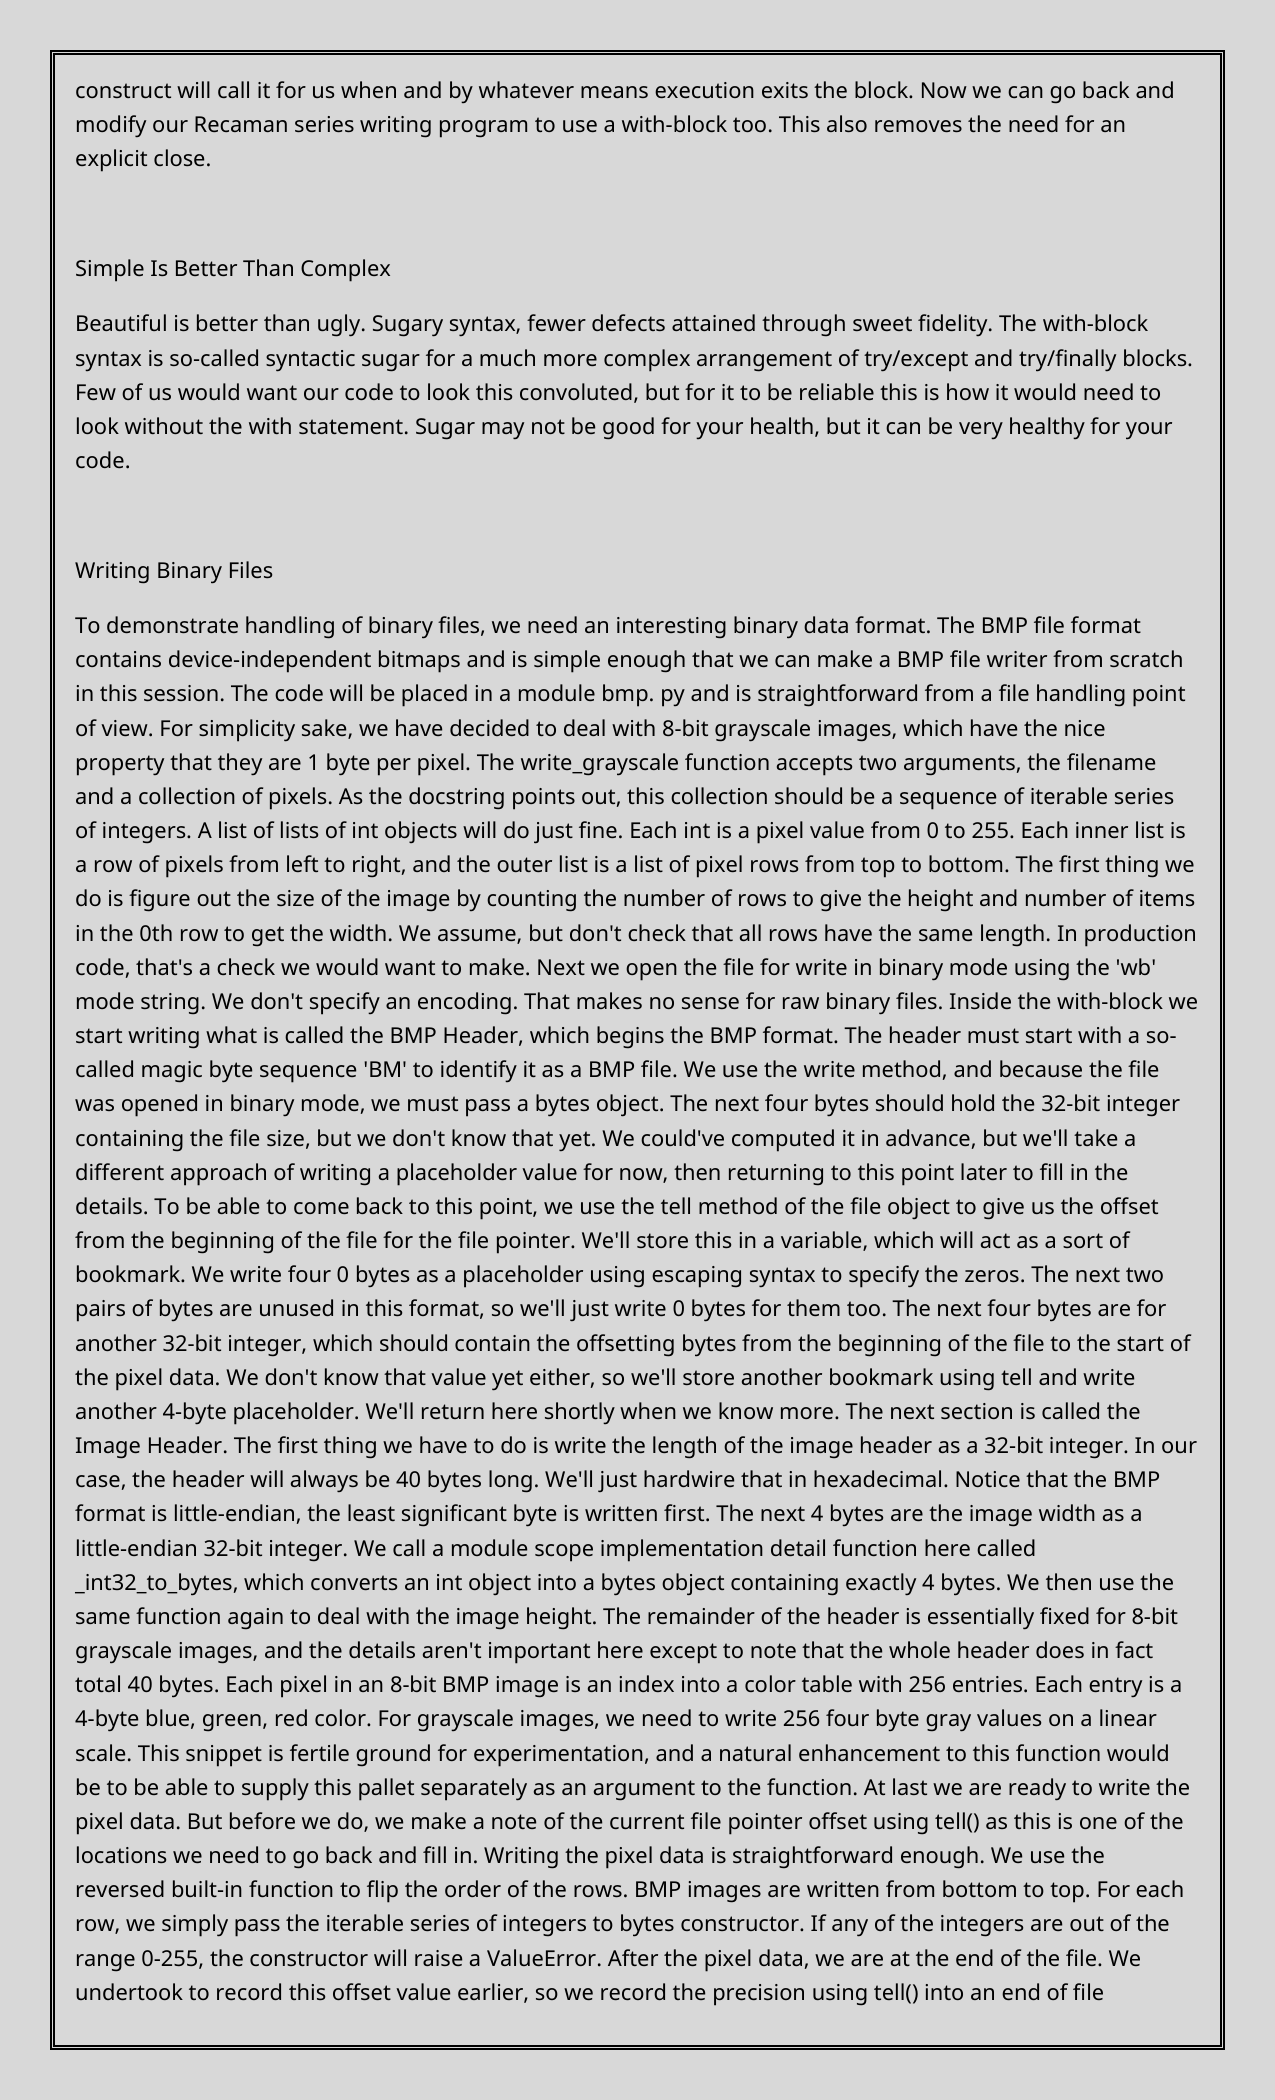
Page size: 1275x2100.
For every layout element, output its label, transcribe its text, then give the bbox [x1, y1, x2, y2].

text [75, 75, 1200, 173]
text Beautiful is better than ugly. Sugary syntax, fewer defects attained through sweet fidelity. The with-block syntax is so-called syntactic sugar for a much more complex arrangement of try/except and try/finally blocks. Few of us would want our code to look this convoluted, but for it to be reliable this is how it would need to look without the with statement. Sugar may not be good for your health, but it can be very healthy for your code. [75, 308, 1200, 475]
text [75, 610, 1200, 2006]
text Simple Is Better Than Complex [75, 253, 1200, 283]
text Writing Binary Files [75, 555, 1200, 585]
